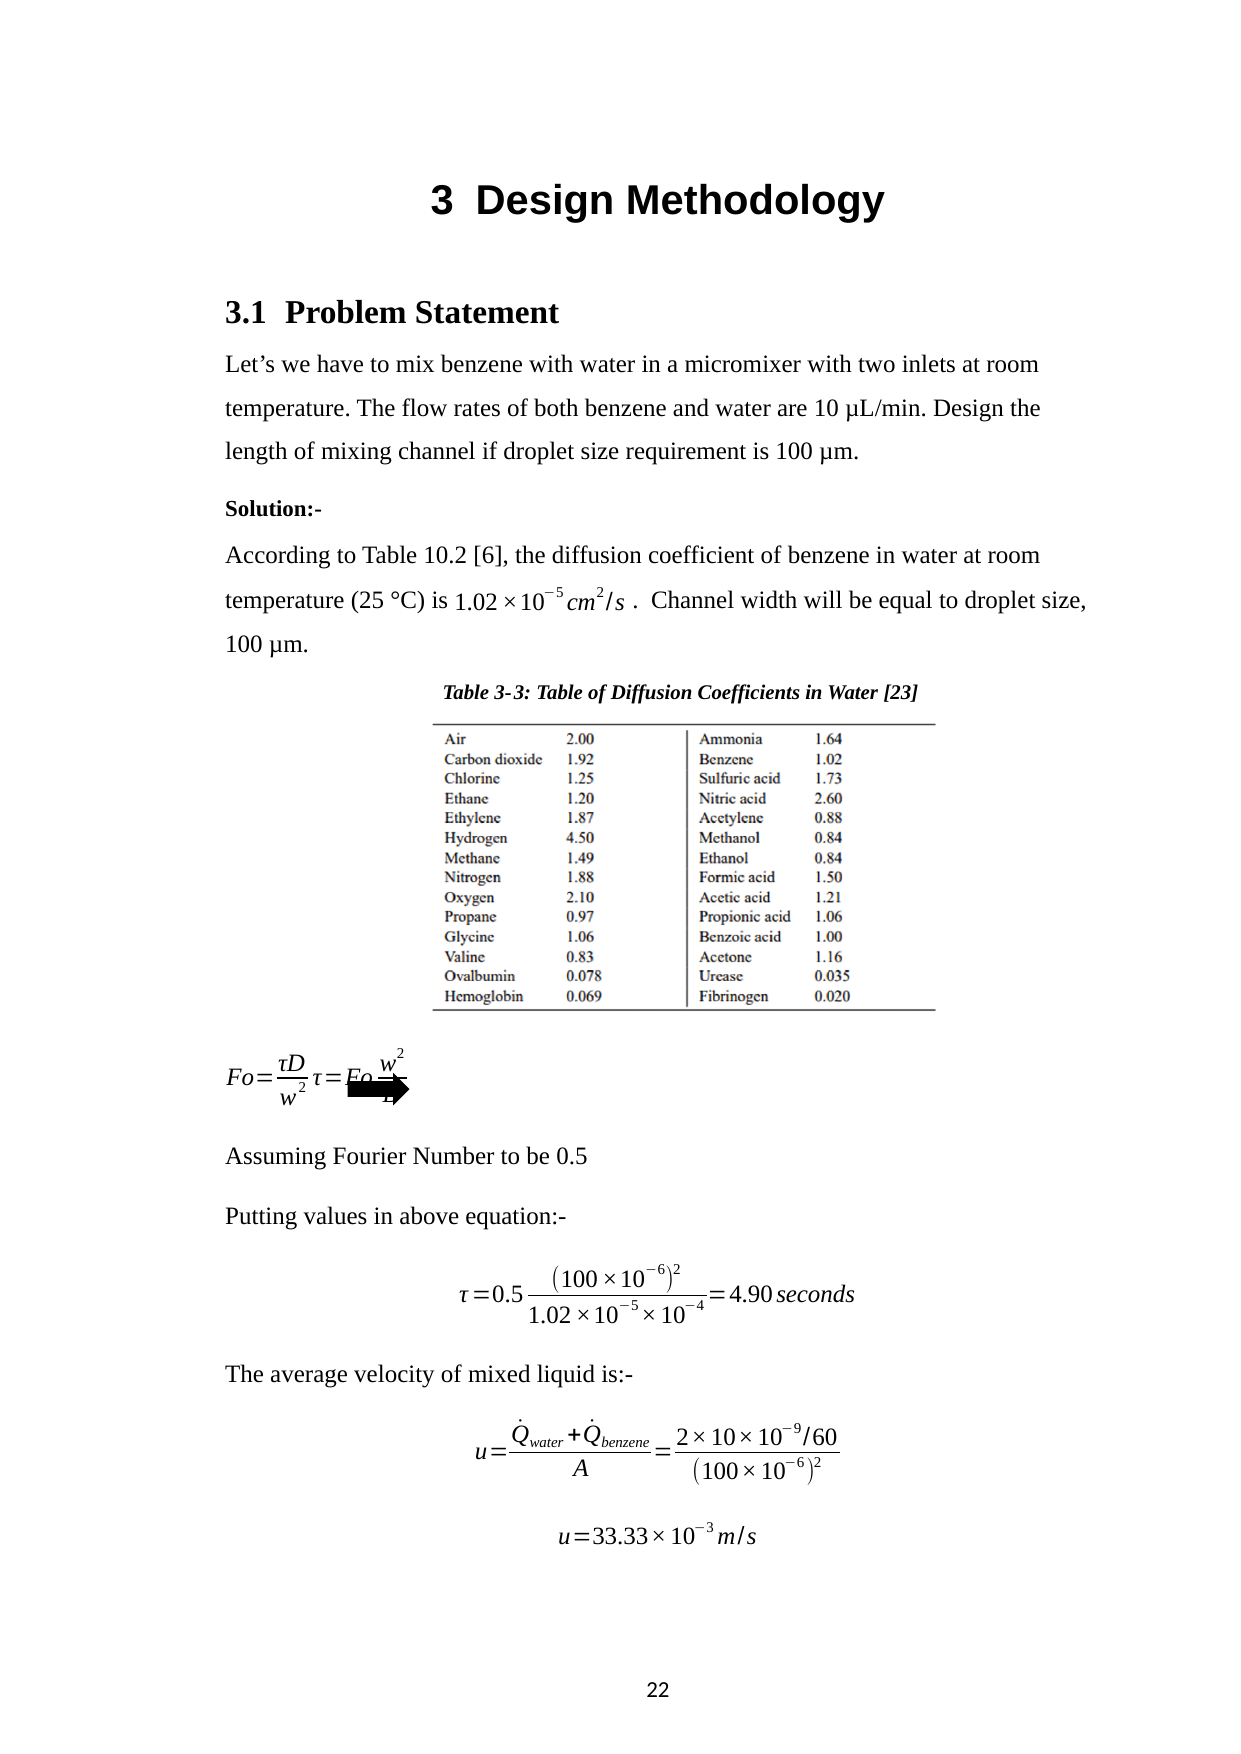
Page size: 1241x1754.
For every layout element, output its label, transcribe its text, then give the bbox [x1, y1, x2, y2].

subtitle Design Methodology [225, 175, 1090, 223]
text Let’s we have to mix benzene with water in a micromixer with two inlets at room temperature. The flow rates of both benzene and water are 10 µL/min. Design the length of mixing channel if droplet size requirement is 100 µm. [225, 349, 1090, 464]
text Solution:- [225, 496, 1090, 522]
text Putting values in above equation:- [225, 1201, 1090, 1230]
text Assuming Fourier Number to be 0.5 [225, 1141, 1090, 1170]
text According to Table 10.2 [6], the diffusion coefficient of benzene in water at room temperature (25 °C) is . Channel width will be equal to droplet size, 100 µm. [225, 541, 1090, 658]
text The average velocity of mixed liquid is:- [225, 1359, 1090, 1388]
picture [412, 724, 950, 1026]
subtitle Problem Statement [225, 292, 1090, 330]
